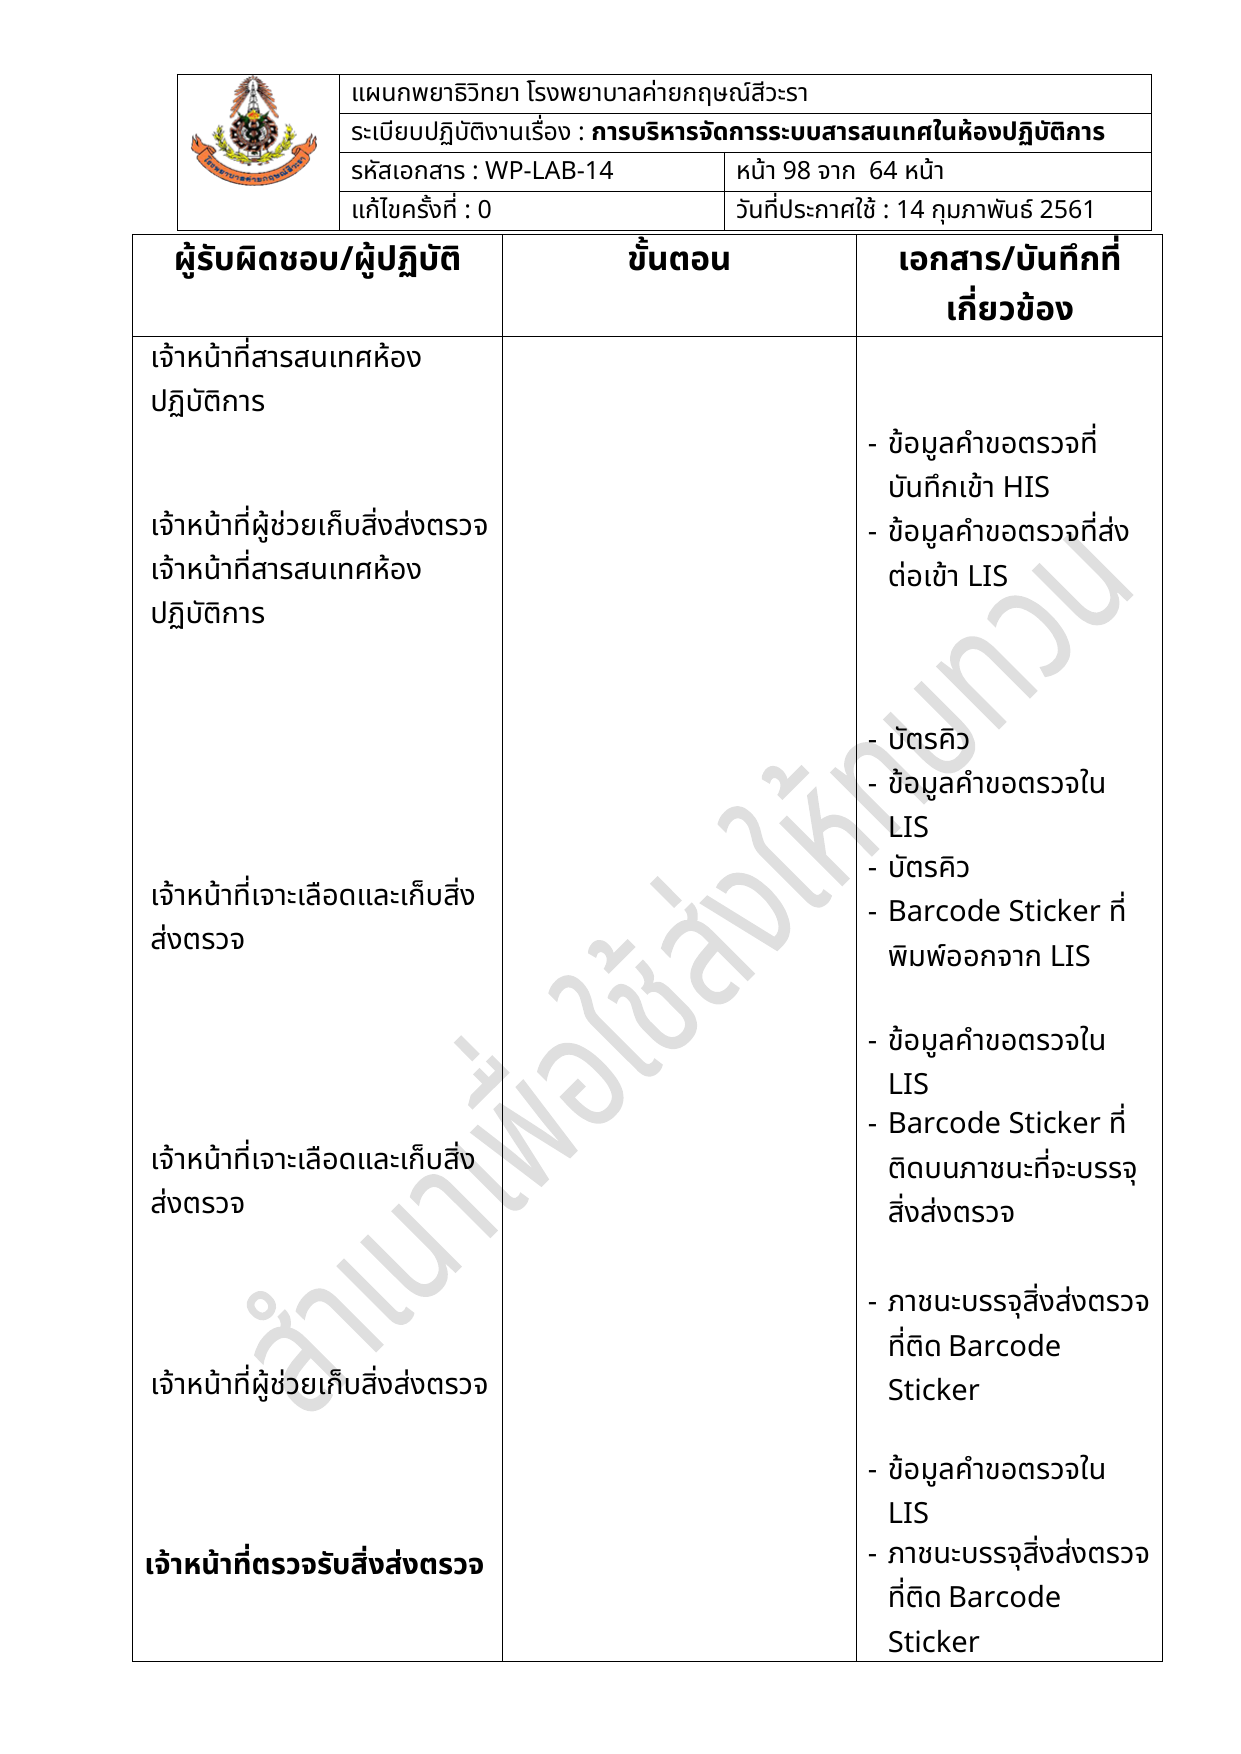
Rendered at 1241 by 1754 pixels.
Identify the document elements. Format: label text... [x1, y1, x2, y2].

table_cell [503, 337, 856, 1661]
table_header ขั้นตอน [503, 235, 856, 336]
picture [188, 75, 318, 187]
table_header ผู้รับผิดชอบ/ผู้ปฏิบัติ [133, 235, 502, 336]
table_header เอกสาร/บันทึกที่เกี่ยวข้อง [857, 235, 1162, 336]
